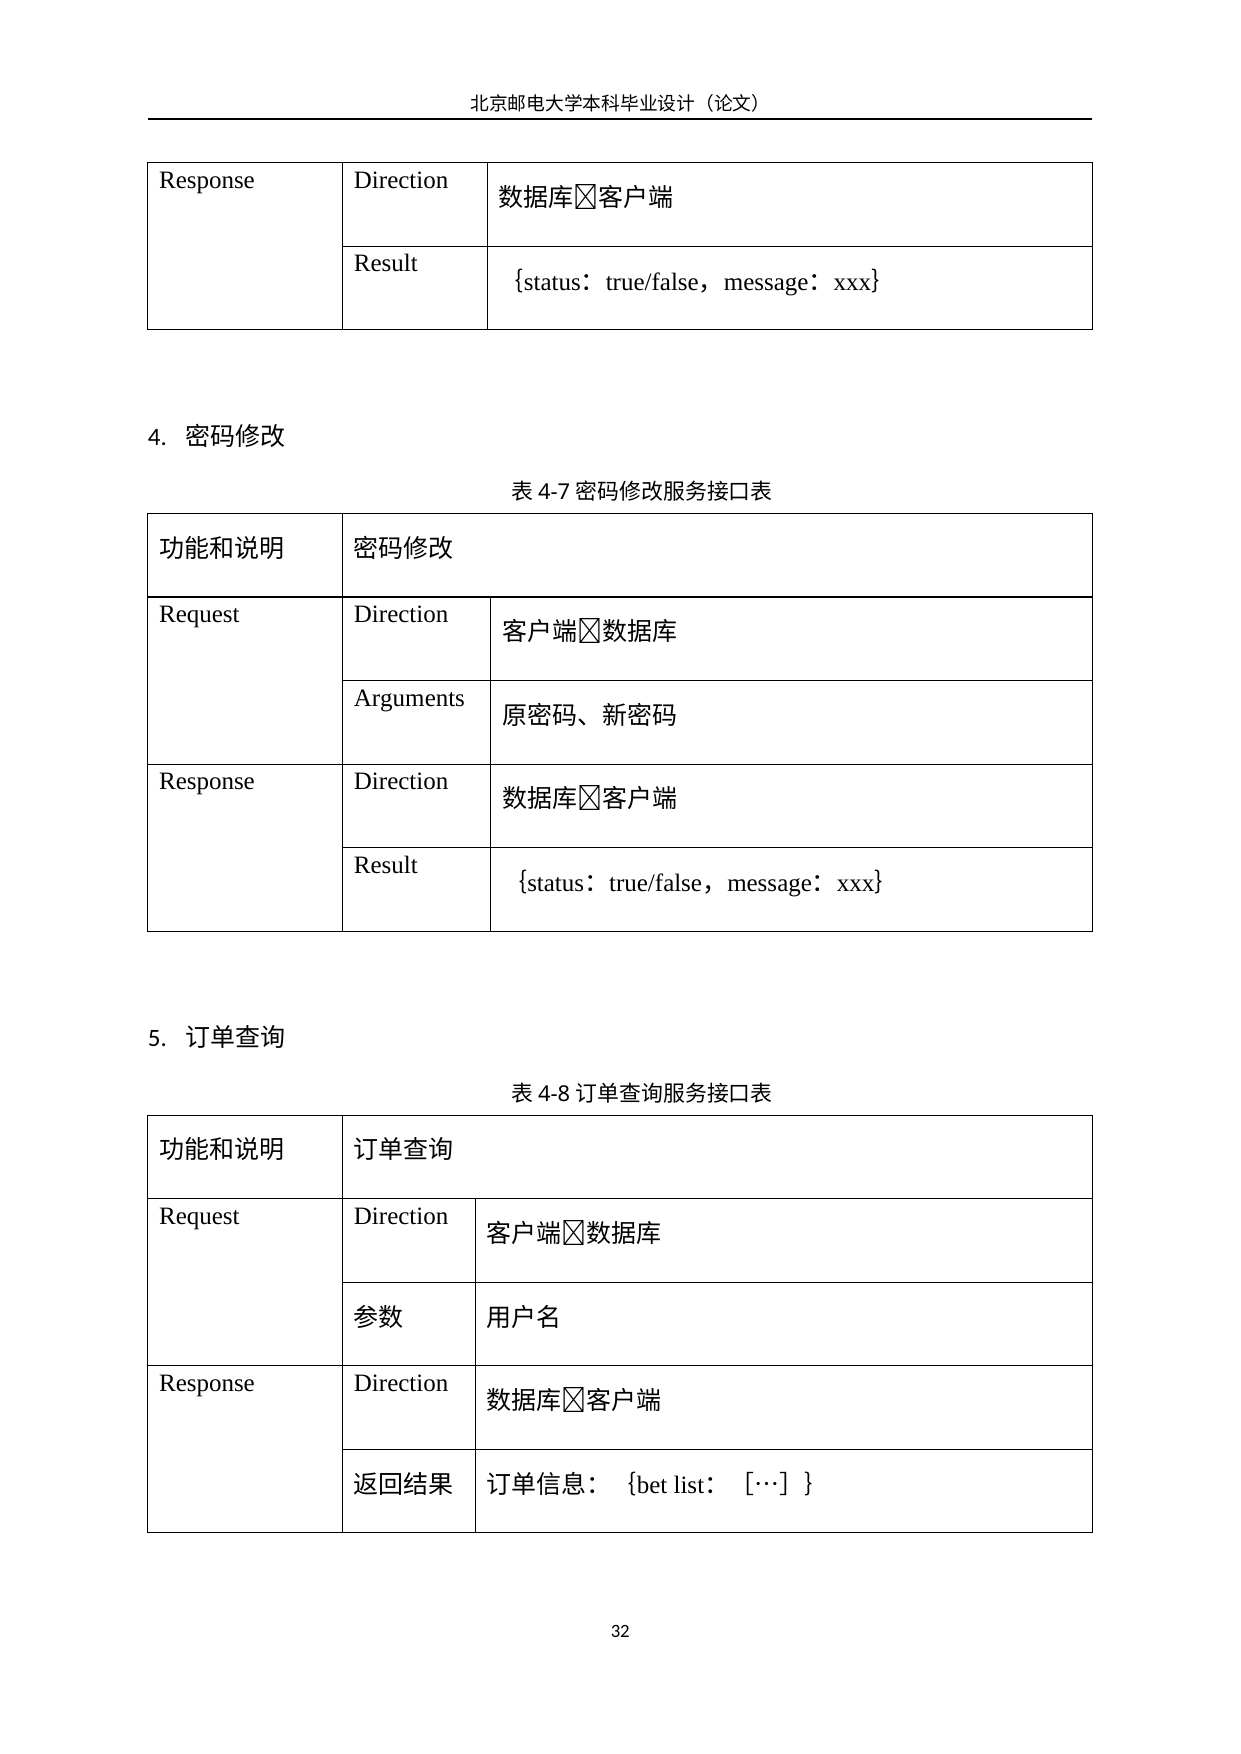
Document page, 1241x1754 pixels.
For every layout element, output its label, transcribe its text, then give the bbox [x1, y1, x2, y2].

table_cell 数据库客户端 [488, 163, 1092, 246]
table_header 密码修改 [343, 514, 1092, 596]
list 订单查询 [148, 1003, 1092, 1068]
table_cell Arguments [343, 681, 490, 763]
table_cell Direction [343, 598, 490, 680]
table_cell ｛status：true/false，message：xxx｝ [491, 848, 1092, 931]
table_cell 订单信息：｛bet list：［…］｝ [476, 1450, 1092, 1532]
table_cell Result [343, 247, 487, 329]
table_cell Request [148, 598, 342, 763]
table_cell 客户端数据库 [476, 1199, 1092, 1282]
table_header 功能和说明 [148, 514, 342, 596]
table_cell Result [343, 848, 490, 931]
table_header 功能和说明 [148, 1116, 342, 1198]
table_cell Response [148, 765, 342, 931]
table_header 订单查询 [343, 1116, 1092, 1198]
table_cell 原密码、新密码 [491, 681, 1092, 763]
table_cell Response [148, 163, 342, 329]
table_cell 数据库客户端 [491, 765, 1092, 847]
table_cell Direction [343, 1199, 475, 1282]
table_cell 返回结果 [343, 1450, 475, 1532]
list 密码修改 [148, 402, 1092, 467]
table_cell 参数 [343, 1283, 475, 1365]
text 表4-8 订单查询服务接口表 [148, 1076, 1092, 1108]
table_cell Direction [343, 163, 487, 246]
table_cell 客户端数据库 [491, 598, 1092, 680]
table_cell Request [148, 1199, 342, 1365]
table_cell ｛status：true/false，message：xxx｝ [488, 247, 1092, 329]
table_cell Direction [343, 1366, 475, 1449]
text 表4-7 密码修改服务接口表 [148, 474, 1092, 507]
table_cell 用户名 [476, 1283, 1092, 1365]
table_cell Direction [343, 765, 490, 847]
table_cell Response [148, 1366, 342, 1532]
table_cell 数据库客户端 [476, 1366, 1092, 1449]
